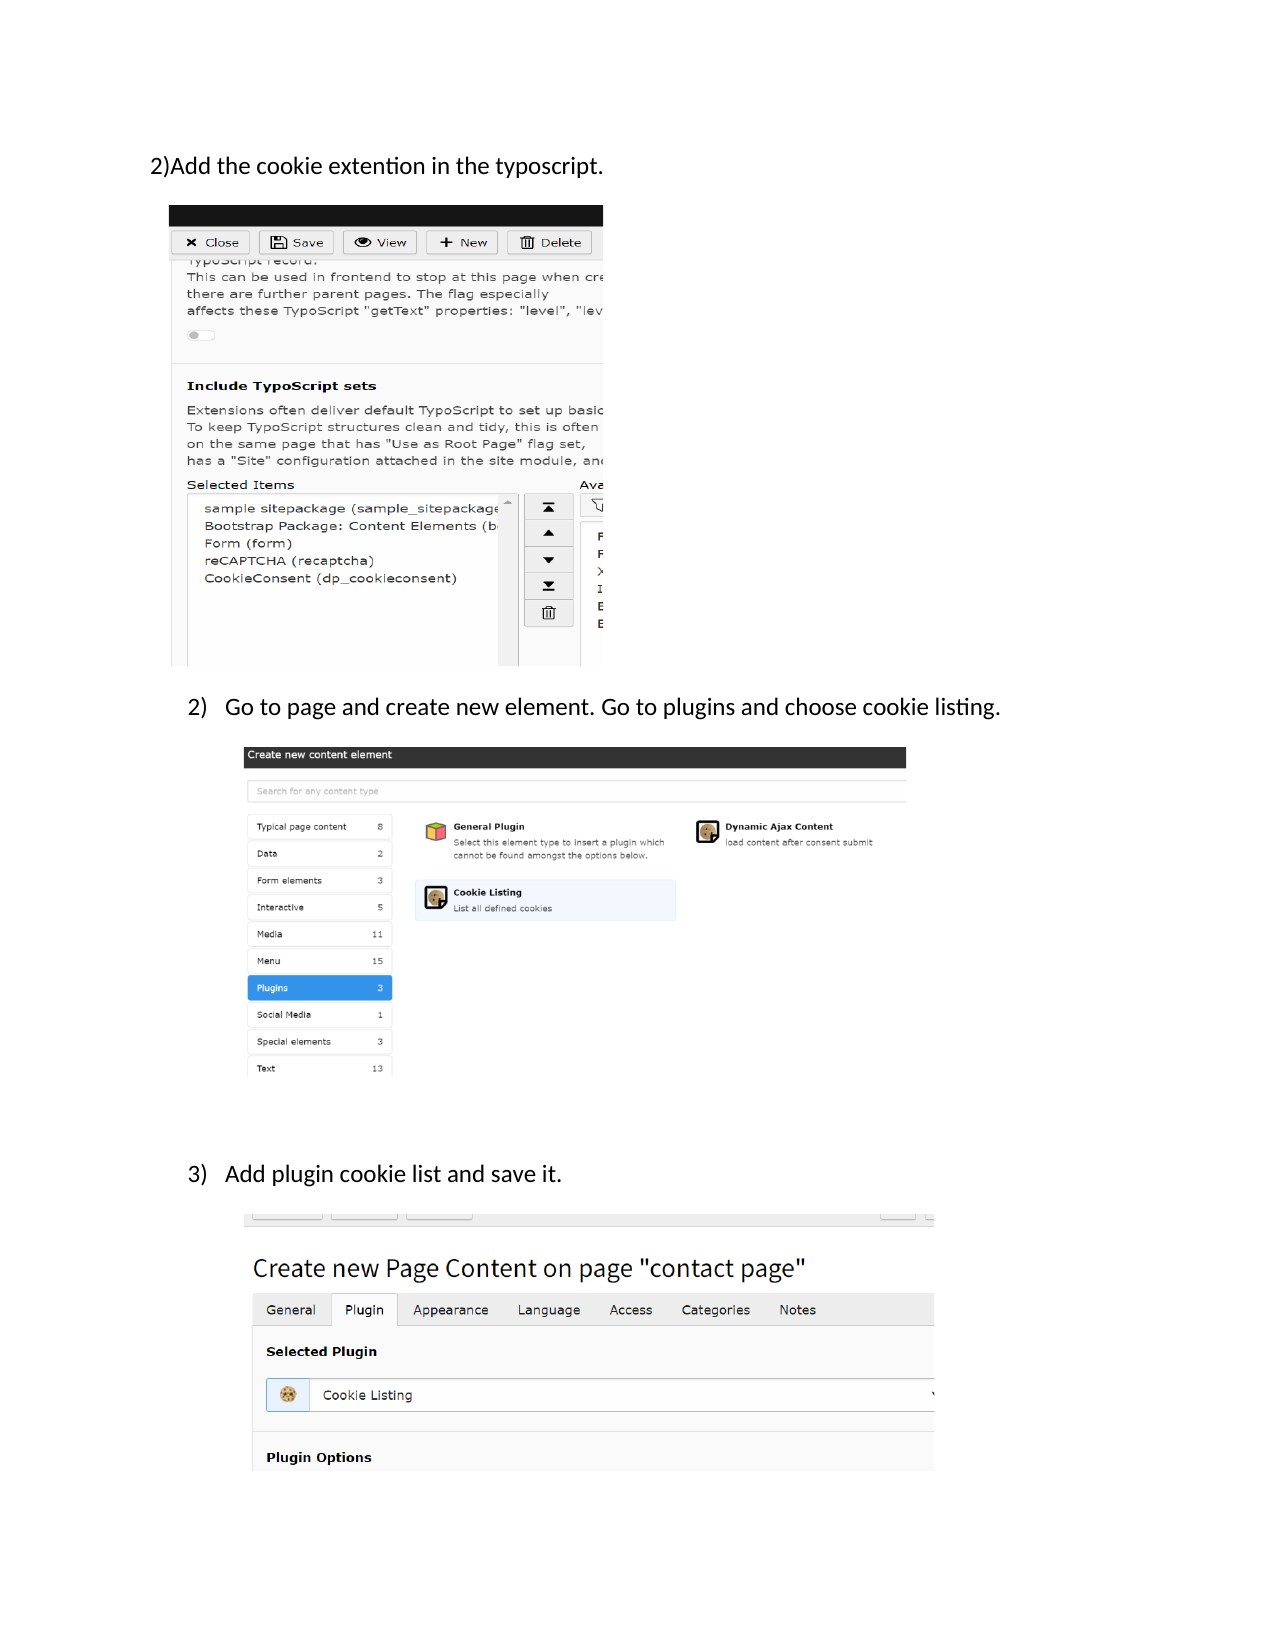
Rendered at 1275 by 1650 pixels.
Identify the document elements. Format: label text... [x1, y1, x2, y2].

list Go to page and create new element. Go to plugins and choose cookie listing. [187, 691, 1125, 722]
text 2)Add the cookie extention in the typoscript. [150, 150, 1125, 181]
list Add plugin cookie list and save it. [187, 1158, 1125, 1189]
